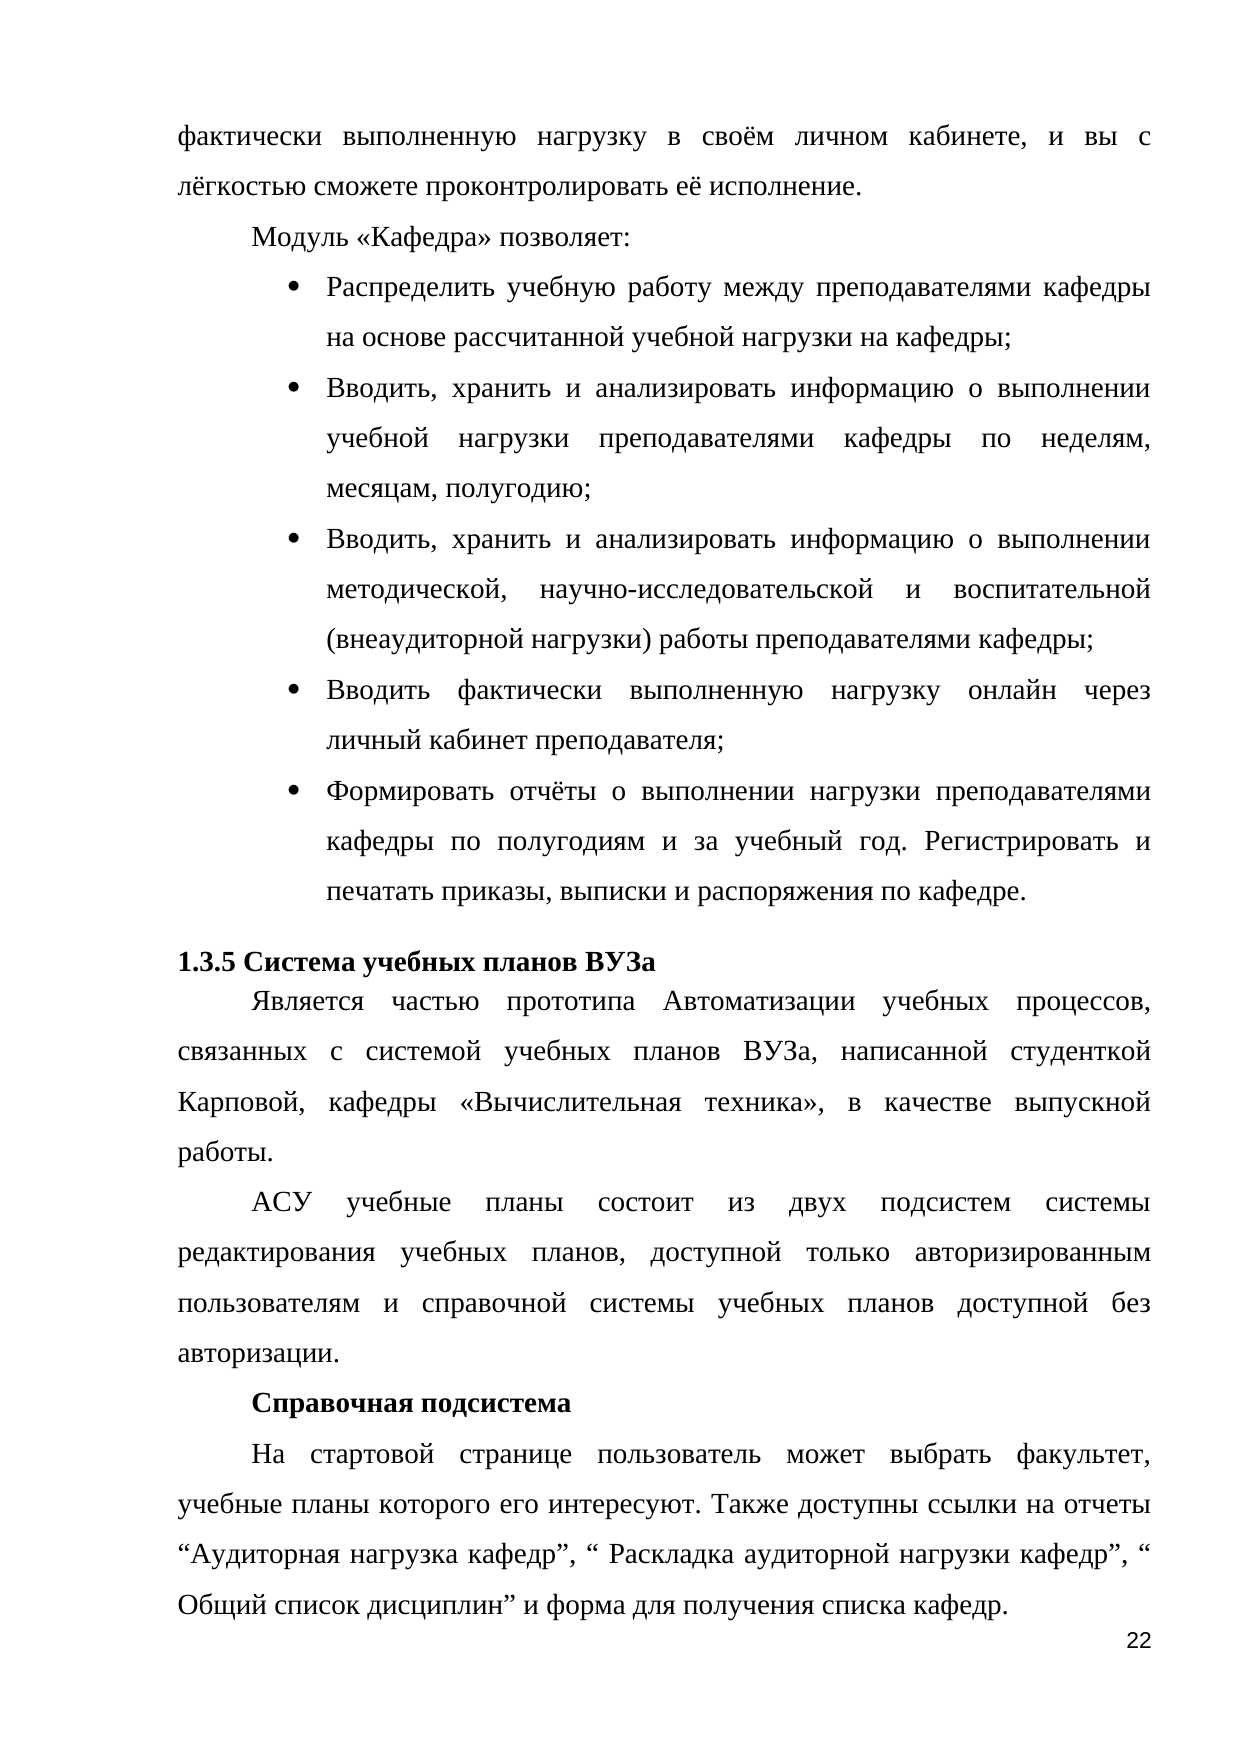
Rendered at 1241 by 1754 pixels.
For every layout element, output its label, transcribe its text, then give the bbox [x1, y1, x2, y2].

text АСУ учебные планы состоит из двух подсистем системы редактирования учебных планов, доступной только авторизированным пользователям и справочной системы учебных планов доступной без авторизации. [177, 1184, 1152, 1369]
list Вводить фактически выполненную нагрузку онлайн через личный кабинет преподавателя; [288, 672, 1152, 756]
text Модуль «Кафедра» позволяет: [177, 219, 1152, 252]
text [177, 118, 1152, 202]
text Справочная подсистема [177, 1386, 1152, 1419]
list Вводить, хранить и анализировать информацию о выполнении учебной нагрузки преподавателями кафедры по неделям, месяцам, полугодию; [288, 370, 1152, 504]
list Вводить, хранить и анализировать информацию о выполнении методической, научно-исследовательской и воспитательной (внеаудиторной нагрузки) работы преподавателями кафедры; [288, 521, 1152, 655]
list Формировать отчёты о выполнении нагрузки преподавателями кафедры по полугодиям и за учебный год. Регистрировать и печатать приказы, выписки и распоряжения по кафедре. [288, 773, 1152, 907]
list Распределить учебную работу между преподавателями кафедры на основе рассчитанной учебной нагрузки на кафедры; [288, 269, 1152, 353]
text Является частью прототипа Автоматизации учебных процессов, связанных с системой учебных планов ВУЗа, написанной студенткой Карповой, кафедры «Вычислительная техника», в качестве выпускной работы. [177, 983, 1152, 1167]
subtitle 1.3.5 Система учебных планов ВУЗа [177, 944, 1152, 978]
text На стартовой странице пользователь может выбрать факультет, учебные планы которого его интересуют. Также доступны ссылки на отчеты “Аудиторная нагрузка кафедр”, “ Раскладка аудиторной нагрузки кафедр”, “ Общий список дисциплин” и форма для получения списка кафедр. [177, 1436, 1152, 1620]
